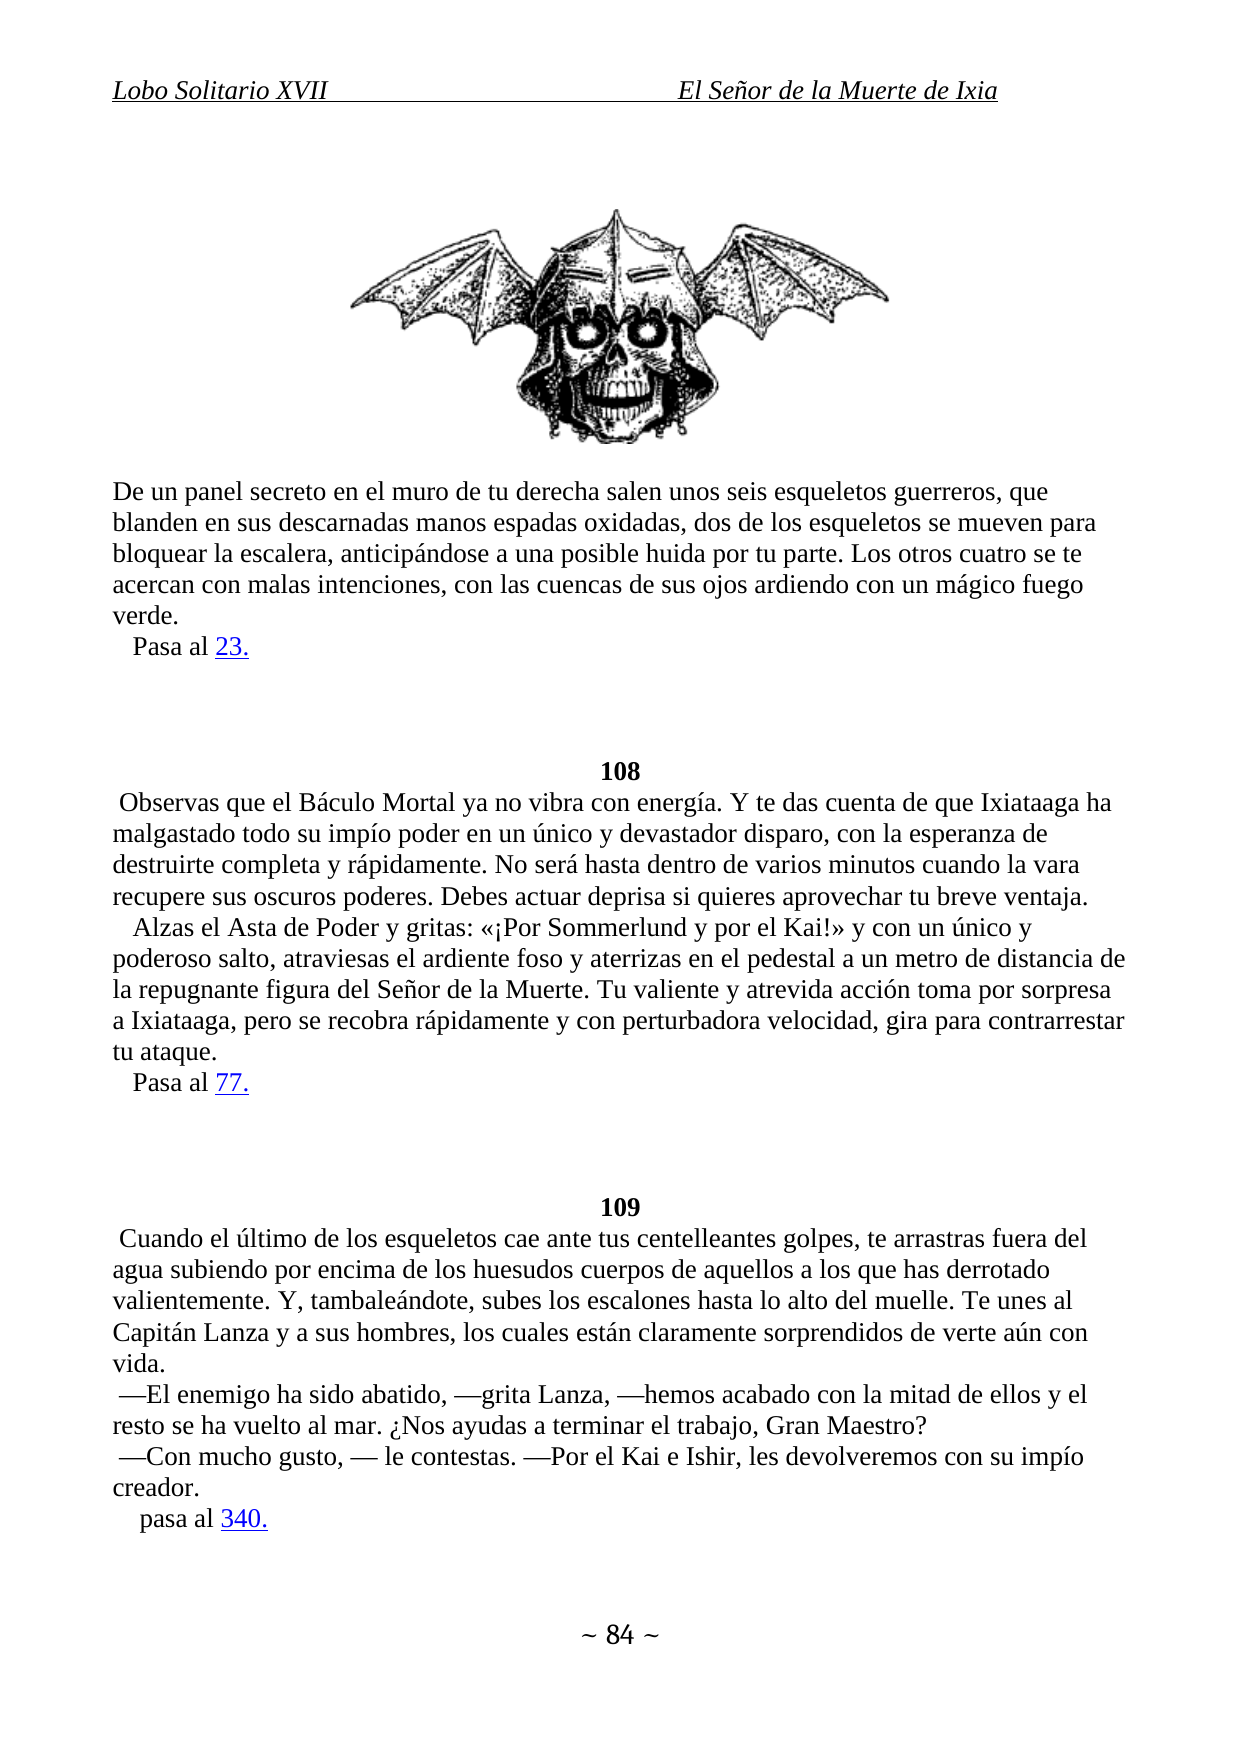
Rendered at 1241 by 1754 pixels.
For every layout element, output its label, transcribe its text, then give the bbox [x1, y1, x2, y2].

text pasa al 340. [112, 1502, 1128, 1534]
picture [318, 209, 922, 444]
text 109 [112, 1191, 1128, 1222]
text Cuando el último de los esqueletos cae ante tus centelleantes golpes, te arrastras fuera del agua subiendo por encima de los huesudos cuerpos de aquellos a los que has derrotado valientemente. Y, tambaleándote, subes los escalones hasta lo alto del muelle. Te unes al Capitán Lanza y a sus hombres, los cuales están claramente sorprendidos de verte aún con vida. [112, 1222, 1128, 1378]
text 108 [112, 755, 1128, 786]
text —El enemigo ha sido abatido, —grita Lanza, —hemos acabado con la mitad de ellos y el resto se ha vuelto al mar. ¿Nos ayudas a terminar el trabajo, Gran Maestro? [112, 1378, 1128, 1440]
text Pasa al 77. [112, 1066, 1128, 1098]
text Alzas el Asta de Poder y gritas: «¡Por Sommerlund y por el Kai!» y con un único y poderoso salto, atraviesas el ardiente foso y aterrizas en el pedestal a un metro de distancia de la repugnante figura del Señor de la Muerte. Tu valiente y atrevida acción toma por sorpresa a Ixiataaga, pero se recobra rápidamente y con perturbadora velocidad, gira para contrarrestar tu ataque. [112, 911, 1128, 1066]
text Observas que el Báculo Mortal ya no vibra con energía. Y te das cuenta de que Ixiataaga ha malgastado todo su impío poder en un único y devastador disparo, con la esperanza de destruirte completa y rápidamente. No será hasta dentro de varios minutos cuando la vara recupere sus oscuros poderes. Debes actuar deprisa si quieres aprovechar tu breve ventaja. [112, 786, 1128, 911]
text De un panel secreto en el muro de tu derecha salen unos seis esqueletos guerreros, que blanden en sus descarnadas manos espadas oxidadas, dos de los esqueletos se mueven para bloquear la escalera, anticipándose a una posible huida por tu parte. Los otros cuatro se te acercan con malas intenciones, con las cuencas de sus ojos ardiendo con un mágico fuego verde. [112, 475, 1128, 630]
text Pasa al 23. [112, 630, 1128, 662]
text —Con mucho gusto, — le contestas. —Por el Kai e Ishir, les devolveremos con su impío creador. [112, 1440, 1128, 1502]
